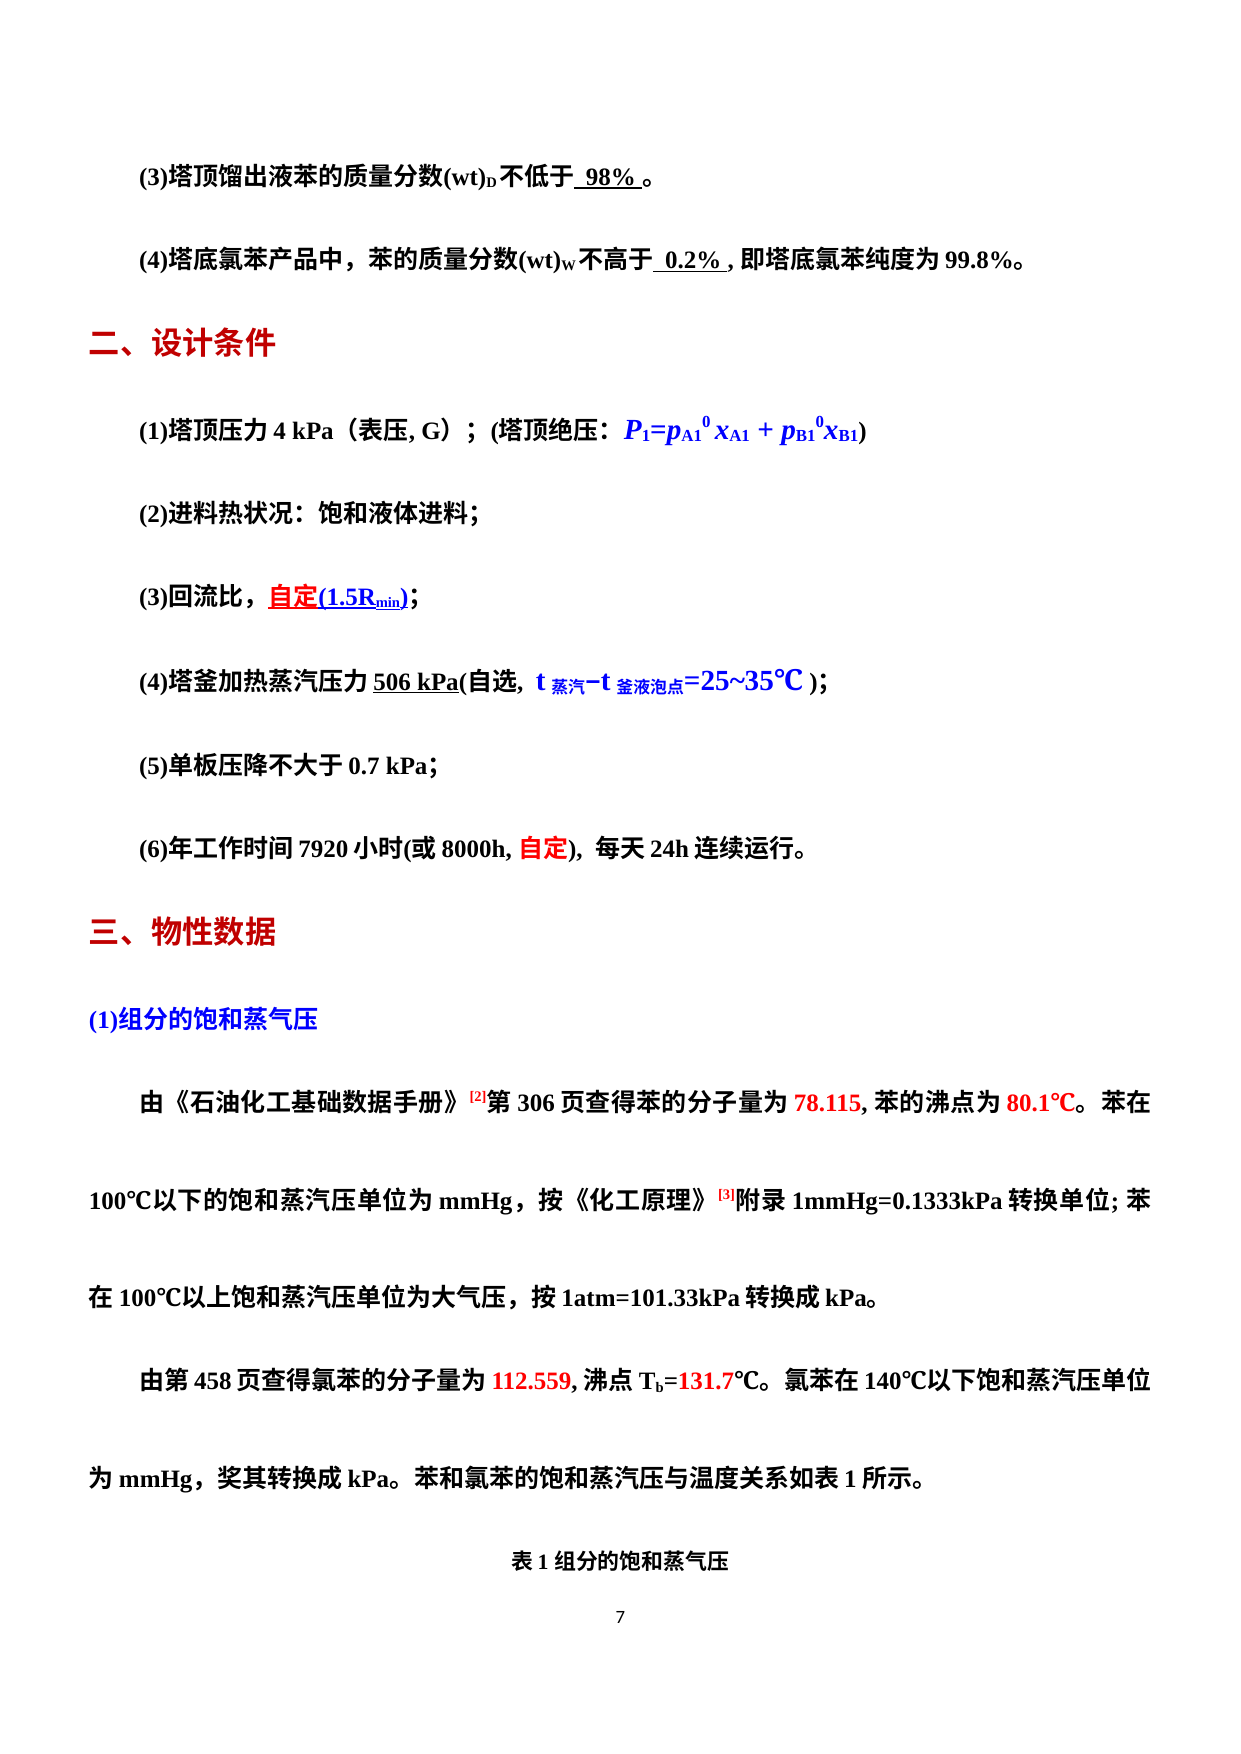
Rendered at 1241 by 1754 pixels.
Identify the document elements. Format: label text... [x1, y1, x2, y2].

text (3)塔顶馏出液苯的质量分数(wt)D不低于 98% 。 [89, 142, 1152, 207]
text (6)年工作时间7920小时(或8000h, 自定), 每天24h连续运行。 [89, 814, 1152, 879]
text 表1 组分的饱和蒸气压 [89, 1543, 1152, 1576]
text (4)塔釜加热蒸汽压力506 kPa(自选, t蒸汽‒t釜液泡点=25~35℃ )； [89, 645, 1152, 710]
text 由《石油化工基础数据手册》[2]第306页查得苯的分子量为78.115, 苯的沸点为80.1℃。苯在100℃以下的饱和蒸汽压单位为mmHg，按《化工原理》[3]附录1mmHg=0.1333kPa转换单位; 苯在100℃以上饱和蒸汽压单位为大气压，按1atm=101.33kPa转换成kPa。 [89, 1068, 1152, 1328]
text (4)塔底氯苯产品中，苯的质量分数(wt)W不高于 0.2% , 即塔底氯苯纯度为99.8%。 [89, 225, 1152, 290]
text (1)组分的饱和蒸气压 [89, 985, 1152, 1050]
text (2)进料热状况：饱和液体进料； [89, 479, 1152, 544]
text 二、设计条件 [89, 308, 1152, 373]
text (1)塔顶压力4 kPa（表压, G）；(塔顶绝压：P1=pA10 xA1 + pB10xB1) [89, 396, 1152, 461]
text (3)回流比，自定(1.5Rmin)； [89, 562, 1152, 627]
text 三、物性数据 [89, 898, 1152, 963]
text (5)单板压降不大于0.7 kPa； [89, 731, 1152, 796]
text 由第458页查得氯苯的分子量为112.559, 沸点Tb=131.7℃。氯苯在140℃以下饱和蒸汽压单位为mmHg，奖其转换成kPa。苯和氯苯的饱和蒸汽压与温度关系如表1 所示。 [89, 1346, 1152, 1509]
